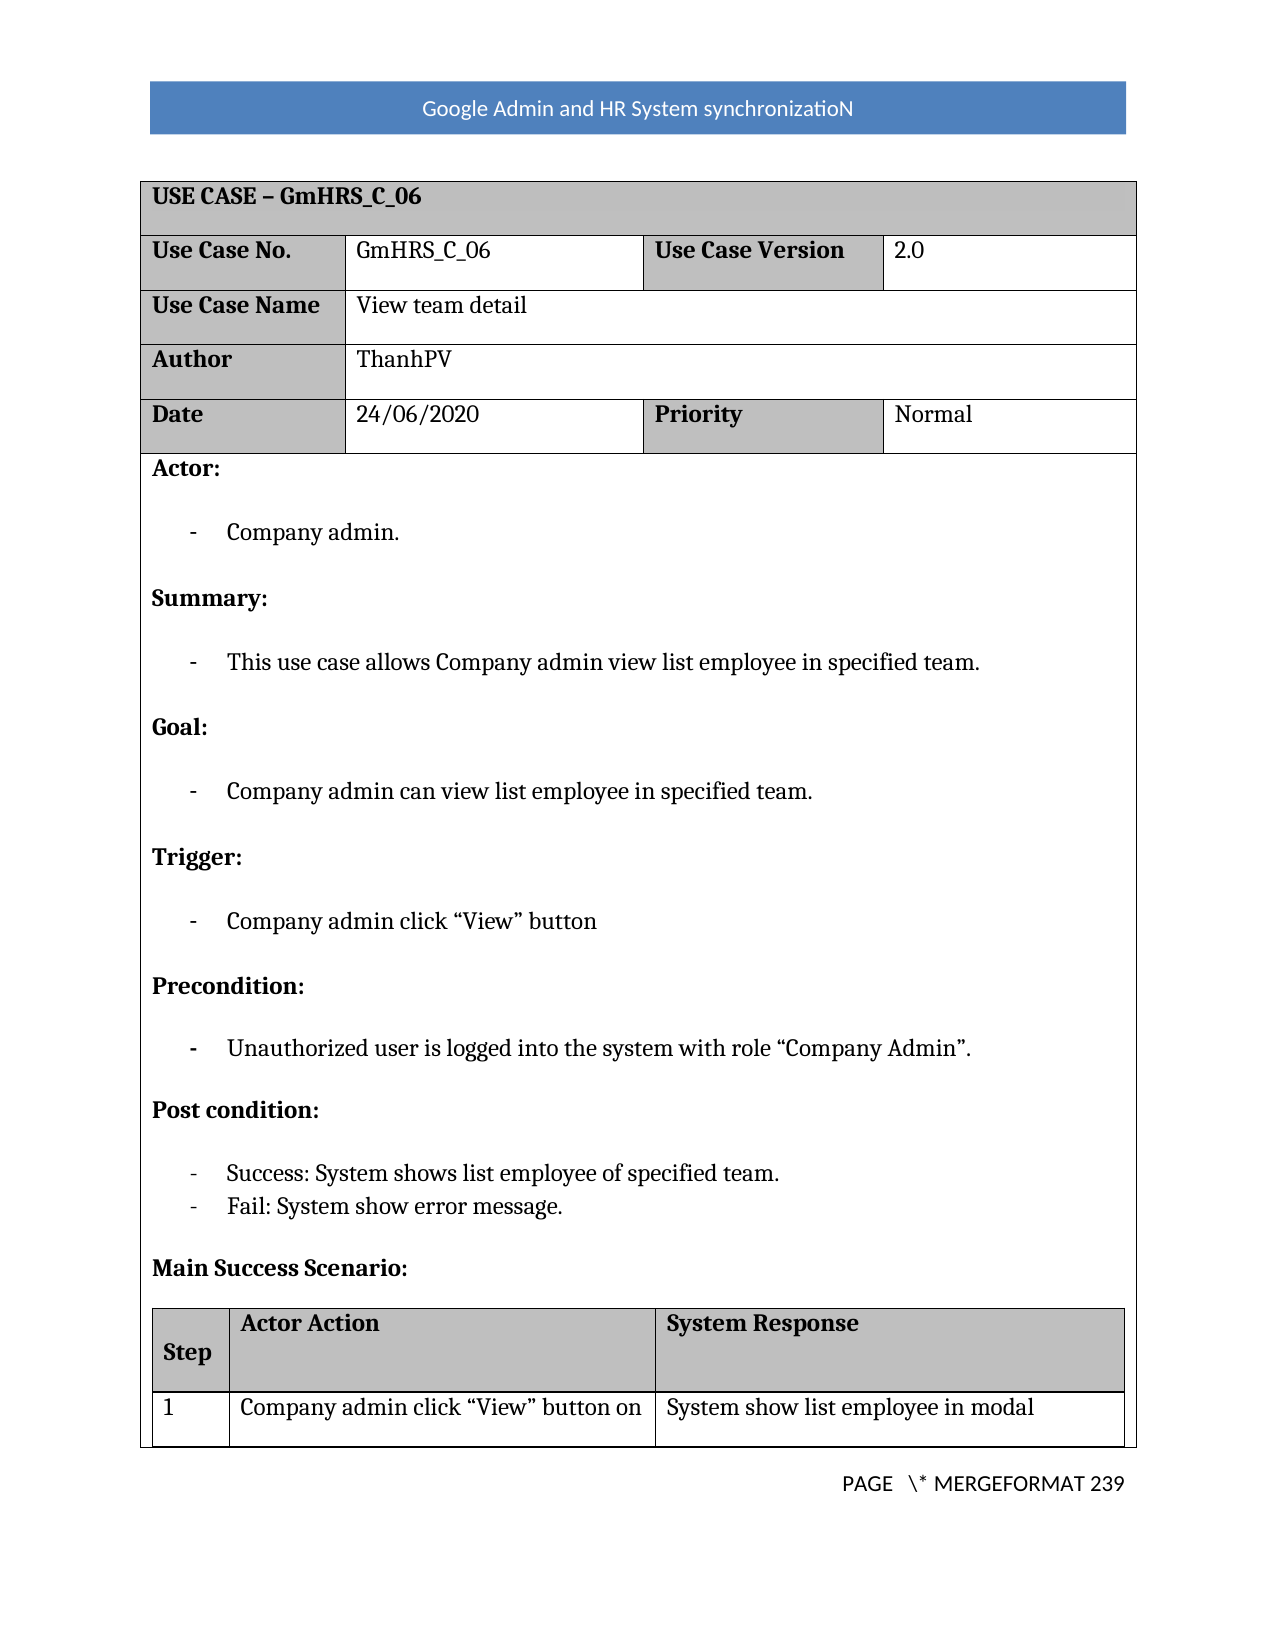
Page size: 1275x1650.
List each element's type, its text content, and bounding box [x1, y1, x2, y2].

table_cell GmHRS_C_06 [346, 236, 643, 290]
table_cell Priority [644, 400, 883, 453]
table_cell 24/06/2020 [346, 400, 643, 453]
table_header USE CASE – GmHRS_C_06 [141, 182, 1136, 235]
table_cell 2.0 [884, 236, 1136, 290]
table_cell Normal [884, 400, 1136, 453]
table_cell Author [141, 345, 345, 399]
table_cell Use Case Name [141, 291, 345, 344]
table_cell View team detail [346, 291, 1136, 344]
table_cell Use Case No. [141, 236, 345, 290]
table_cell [141, 454, 1136, 1447]
table_cell ThanhPV [346, 345, 1136, 399]
table_cell Use Case Version [644, 236, 883, 290]
table_cell Date [141, 400, 345, 453]
